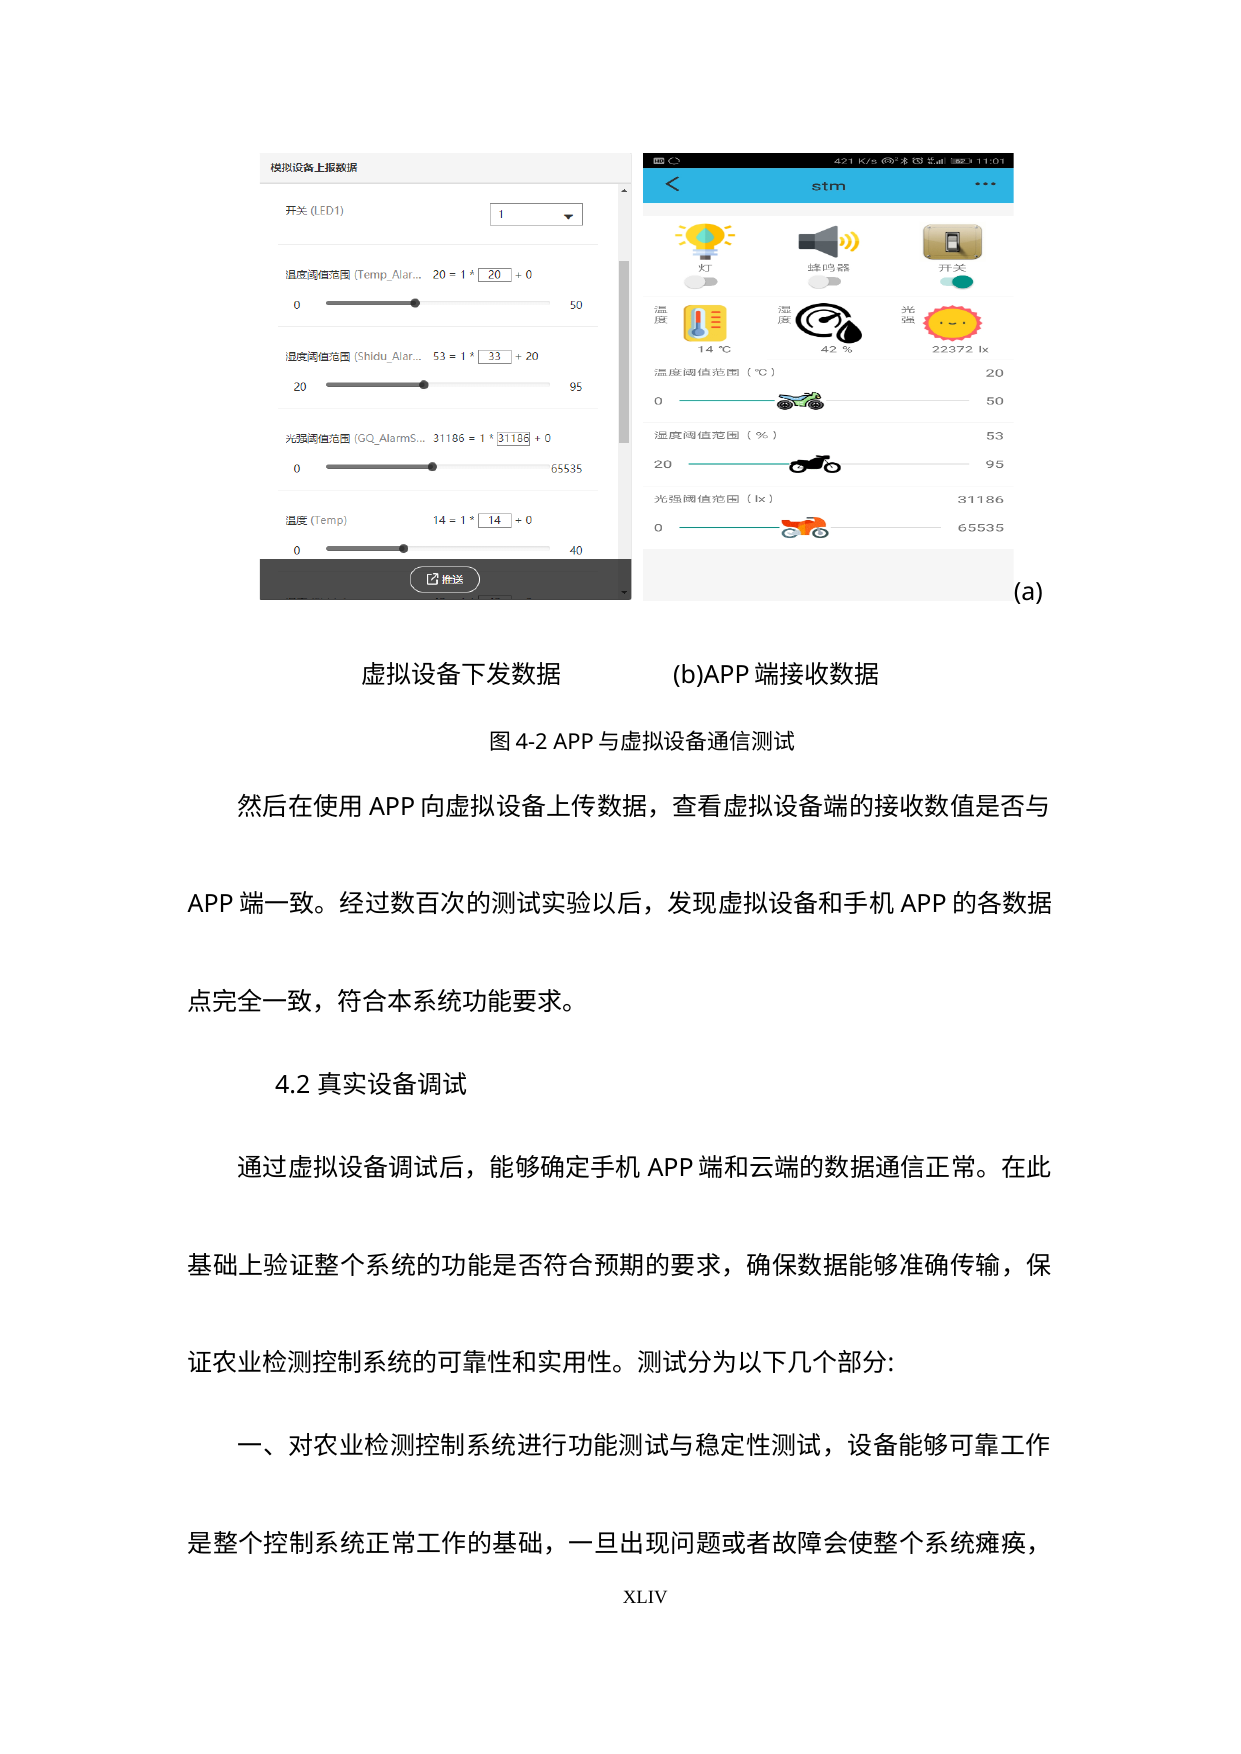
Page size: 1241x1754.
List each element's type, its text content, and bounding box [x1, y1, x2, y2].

text 图4-2 APP与虚拟设备通信测试 [187, 724, 1053, 756]
picture [643, 153, 1014, 601]
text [187, 1411, 1053, 1574]
picture [259, 153, 632, 601]
text 通过虚拟设备调试后，能够确定手机APP端和云端的数据通信正常。在此基础上验证整个系统的功能是否符合预期的要求，确保数据能够准确传输，保证农业检测控制系统的可靠性和实用性。测试分为以下几个部分: [187, 1133, 1053, 1393]
text 4.2 真实设备调试 [225, 1050, 1053, 1115]
text 然后在使用APP向虚拟设备上传数据，查看虚拟设备端的接收数值是否与APP端一致。经过数百次的测试实验以后，发现虚拟设备和手机APP的各数据点完全一致，符合本系统功能要求。 [187, 772, 1053, 1032]
